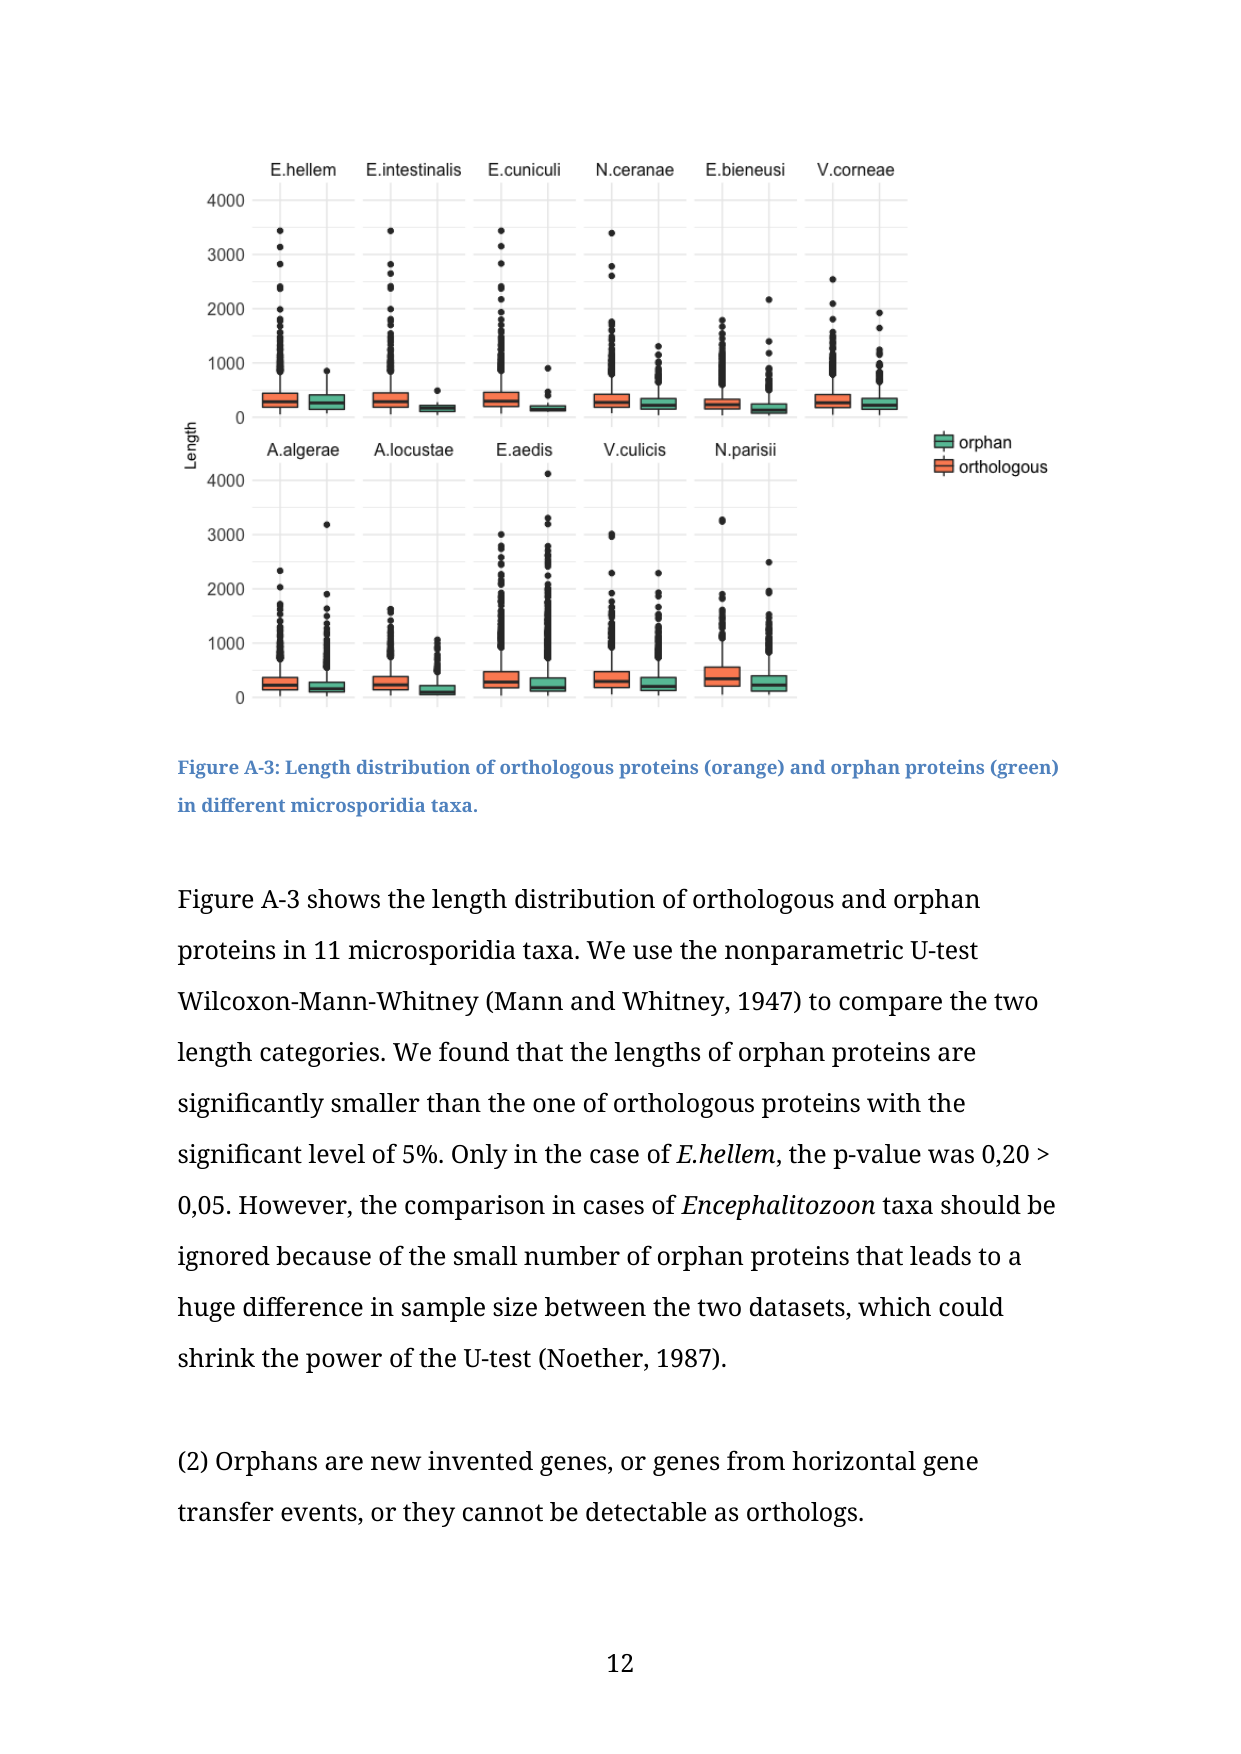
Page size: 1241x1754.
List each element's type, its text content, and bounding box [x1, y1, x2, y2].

text (2) Orphans are new invented genes, or genes from horizontal gene transfer events, or they cannot be detectable as orthologs. [177, 1443, 1063, 1528]
picture [177, 147, 1063, 738]
text Figure A-3 shows the length distribution of orthologous and orphan proteins in 11 microsporidia taxa. We use the nonparametric U-test Wilcoxon-Mann-Whitney (Mann and Whitney, 1947) to compare the two length categories. We found that the lengths of orphan proteins are significantly smaller than the one of orthologous proteins with the significant level of 5%. Only in the case of E.hellem, the p-value was 0,20 > 0,05. However, the comparison in cases of Encephalitozoon taxa should be ignored because of the small number of orphan proteins that leads to a huge difference in sample size between the two datasets, which could shrink the power of the U-test (Noether, 1987). [177, 882, 1063, 1375]
text Figure A-3: Length distribution of orthologous proteins (orange) and orphan proteins (green) in different microsporidia taxa. [177, 754, 1063, 818]
